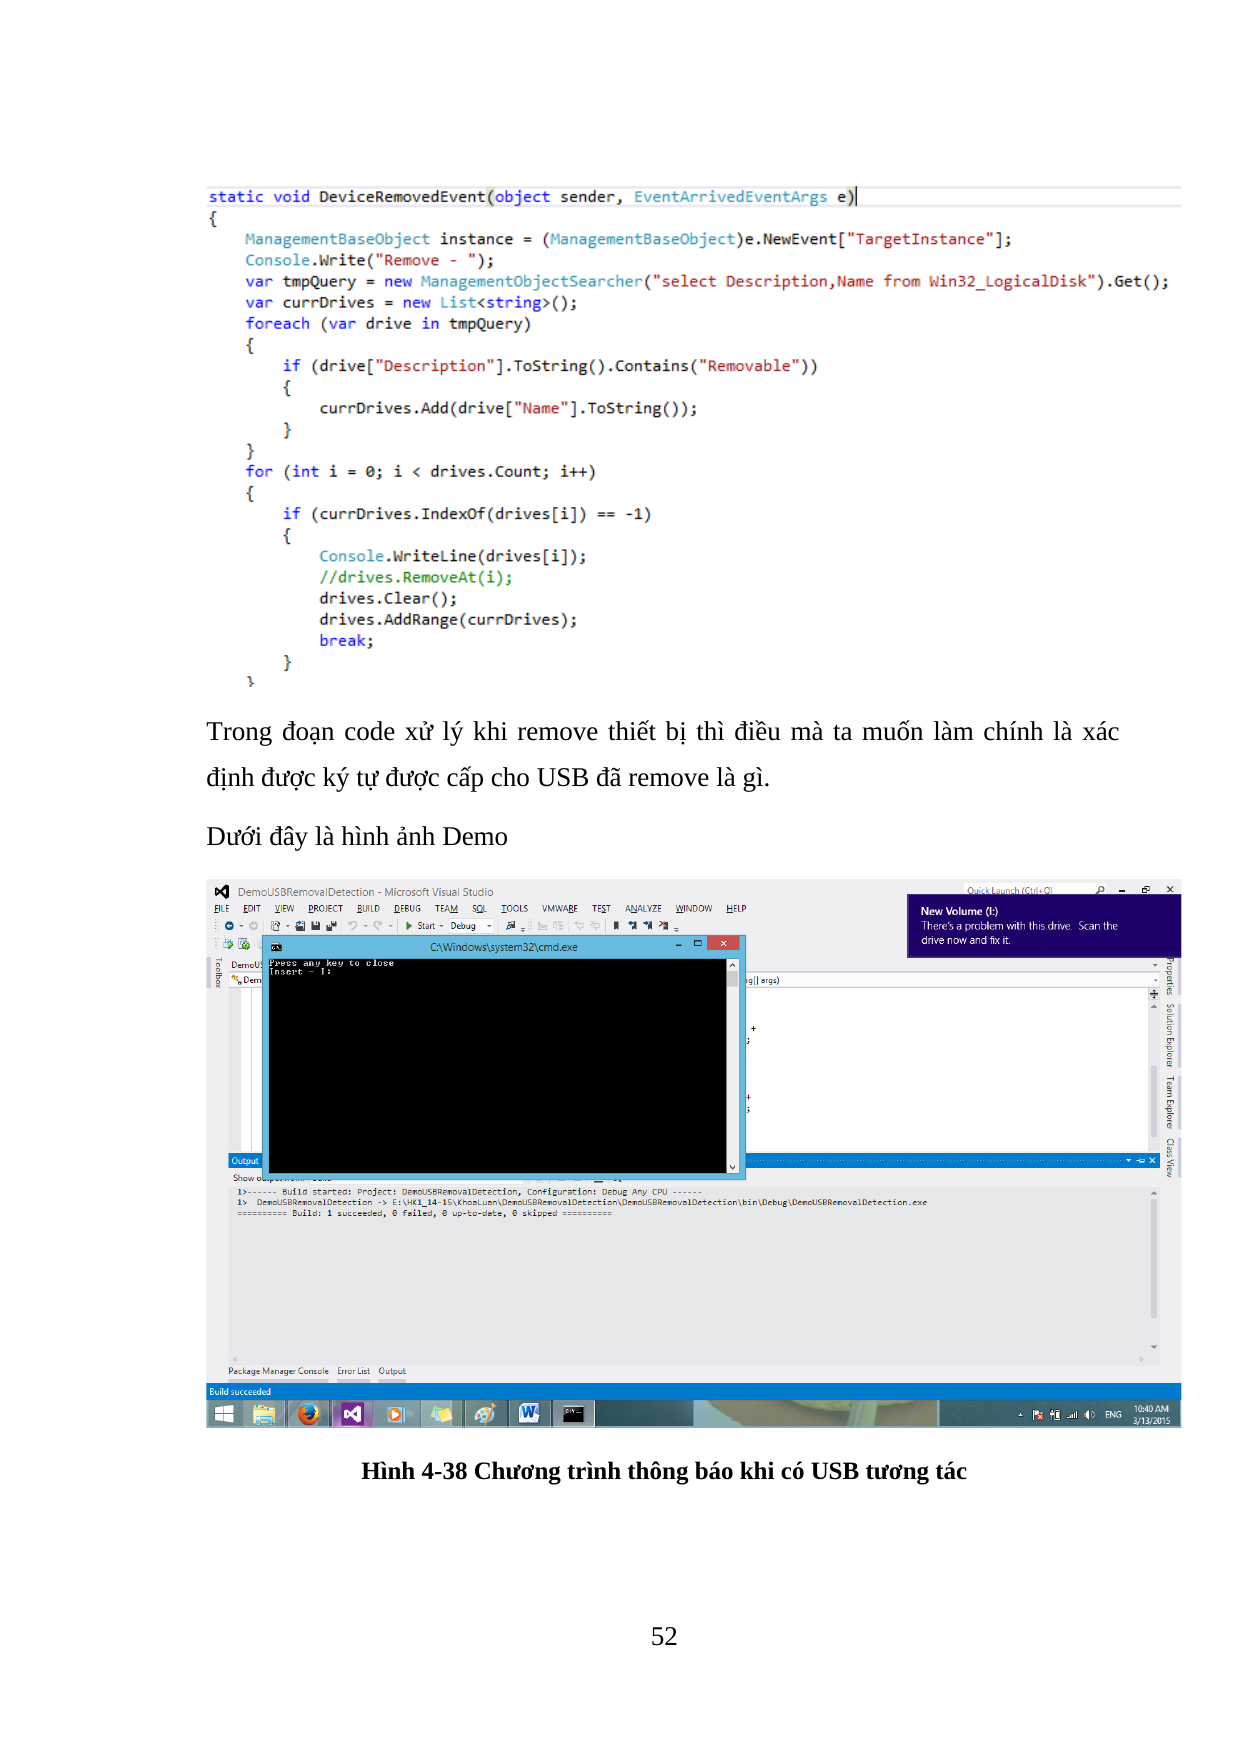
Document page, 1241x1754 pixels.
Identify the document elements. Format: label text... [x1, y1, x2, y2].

picture [206, 177, 1182, 687]
picture [206, 879, 1182, 1428]
text Trong đoạn code xử lý khi remove thiết bị thì điều mà ta muốn làm chính là xác định được ký tự được cấp cho USB đã remove là gì. [206, 714, 1122, 792]
text Dưới đây là hình ảnh Demo [206, 820, 1122, 852]
